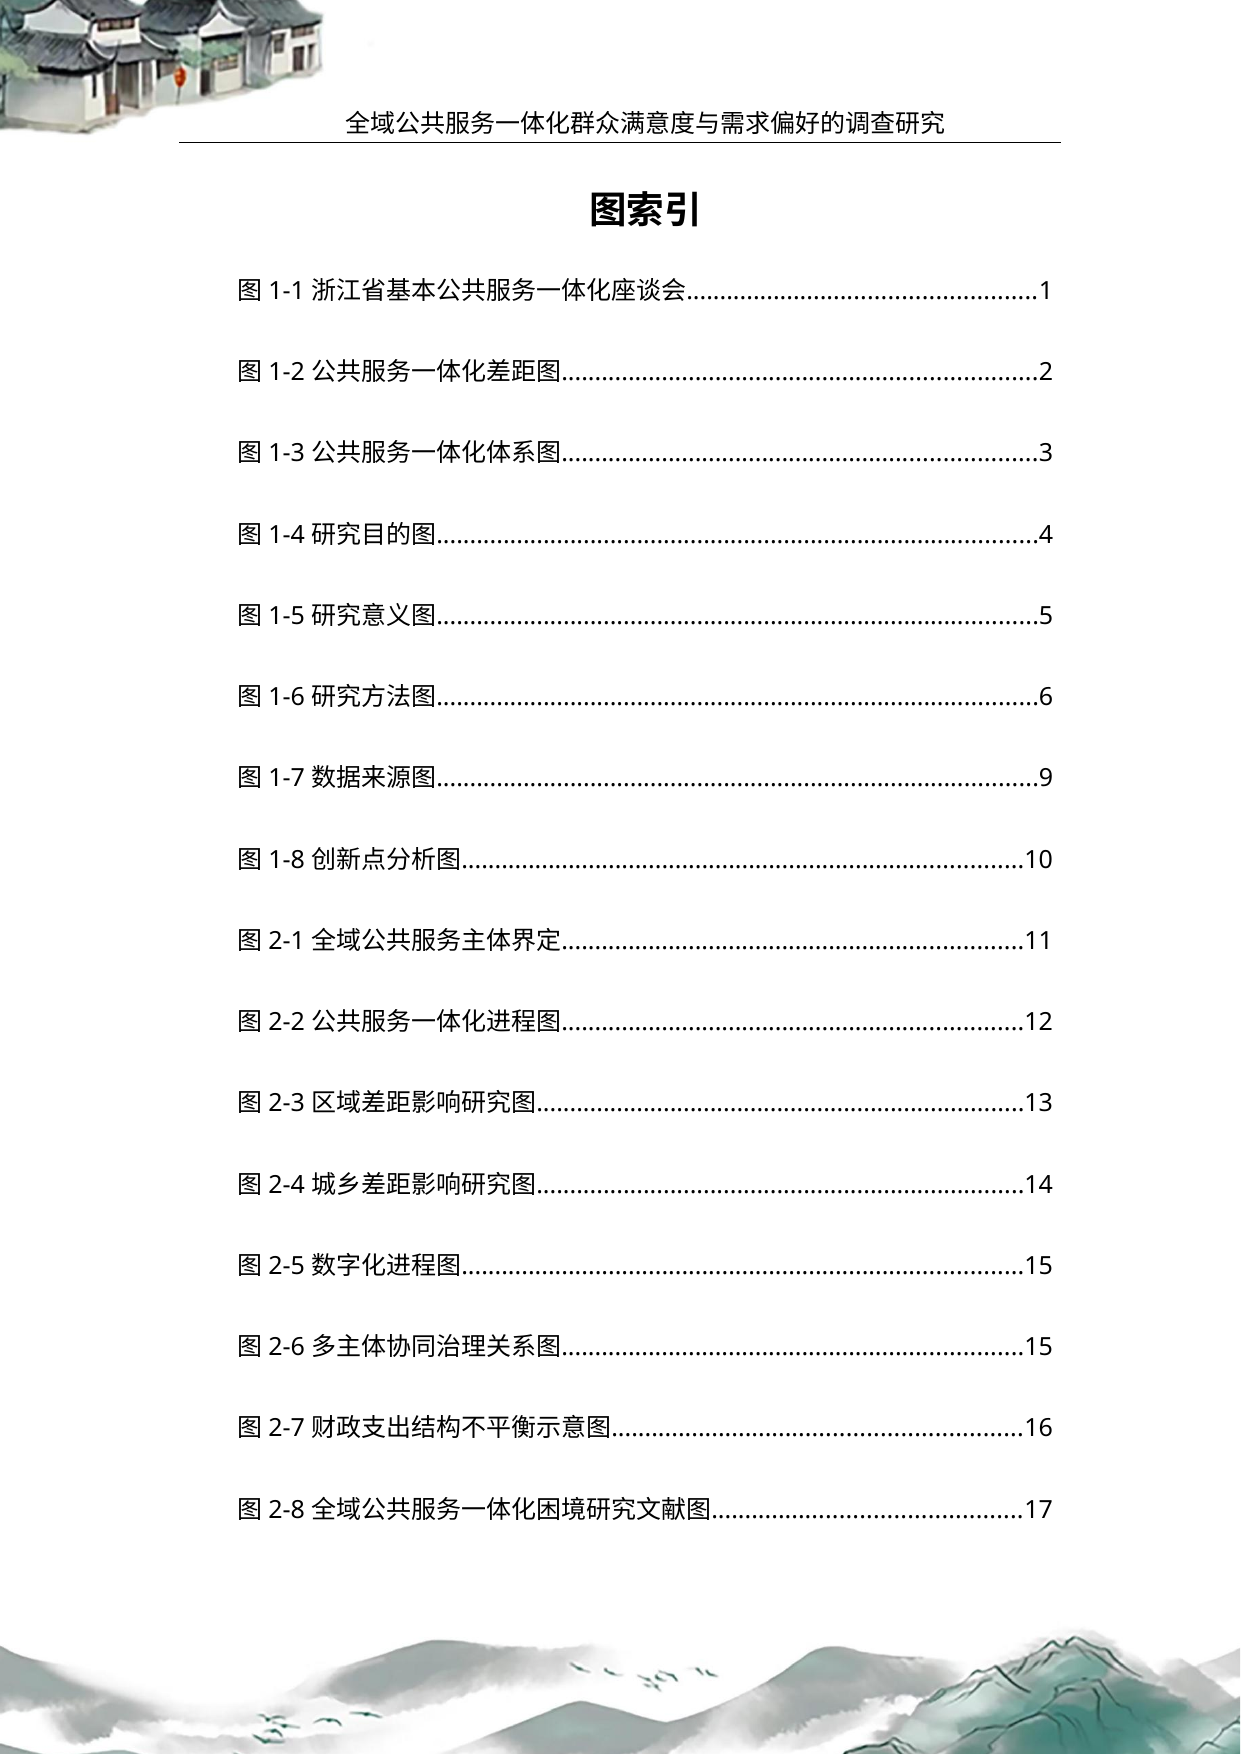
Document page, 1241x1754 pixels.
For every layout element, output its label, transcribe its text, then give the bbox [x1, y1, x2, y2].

text 图 2-1 全域公共服务主体界定 11 [237, 906, 1053, 971]
text 图 1-7 数据来源图 9 [237, 743, 1053, 808]
text 图 1-2 公共服务一体化差距图 2 [237, 337, 1053, 402]
text 图 2-7 财政支出结构不平衡示意图 16 [237, 1393, 1053, 1458]
text 图 2-3 区域差距影响研究图 13 [237, 1068, 1053, 1133]
text 图 2-6 多主体协同治理关系图 15 [237, 1312, 1053, 1377]
text 图 1-3 公共服务一体化体系图 3 [237, 418, 1053, 483]
text 图 1-6 研究方法图 6 [237, 662, 1053, 727]
text 图 2-2 公共服务一体化进程图 12 [237, 987, 1053, 1052]
text 图 2-5 数字化进程图 15 [237, 1231, 1053, 1296]
text 图 1-4 研究目的图 4 [237, 500, 1053, 565]
text 图 1-1 浙江省基本公共服务一体化座谈会 1 [237, 256, 1053, 321]
text 图 2-8 全域公共服务一体化困境研究文献图 17 [237, 1475, 1053, 1540]
text 图索引 [187, 175, 1053, 240]
text 图 2-4 城乡差距影响研究图 14 [237, 1150, 1053, 1215]
text 图 1-8 创新点分析图 10 [237, 825, 1053, 890]
picture [0, 0, 1241, 1754]
text 图 1-5 研究意义图 5 [237, 581, 1053, 646]
